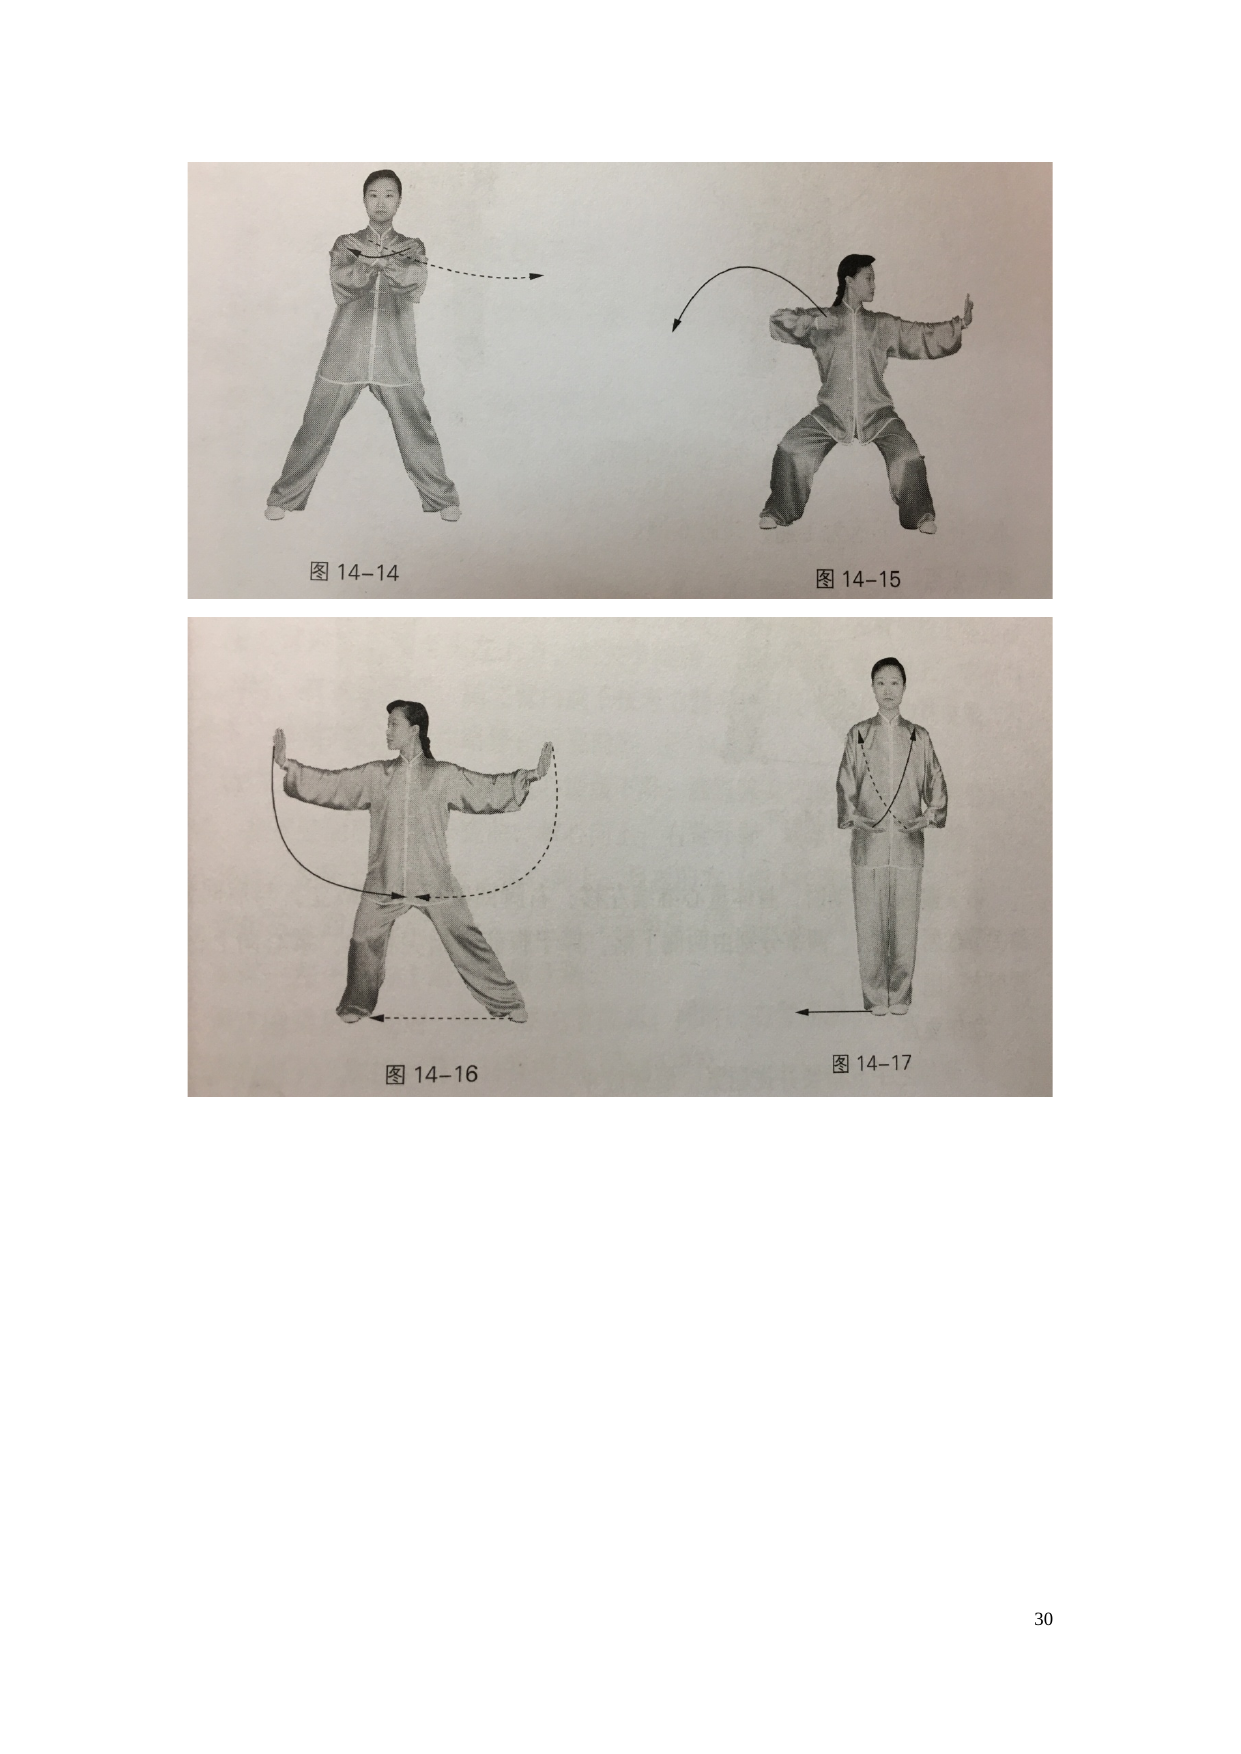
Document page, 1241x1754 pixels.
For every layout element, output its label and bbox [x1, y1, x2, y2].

picture [187, 162, 1053, 599]
picture [187, 617, 1053, 1097]
